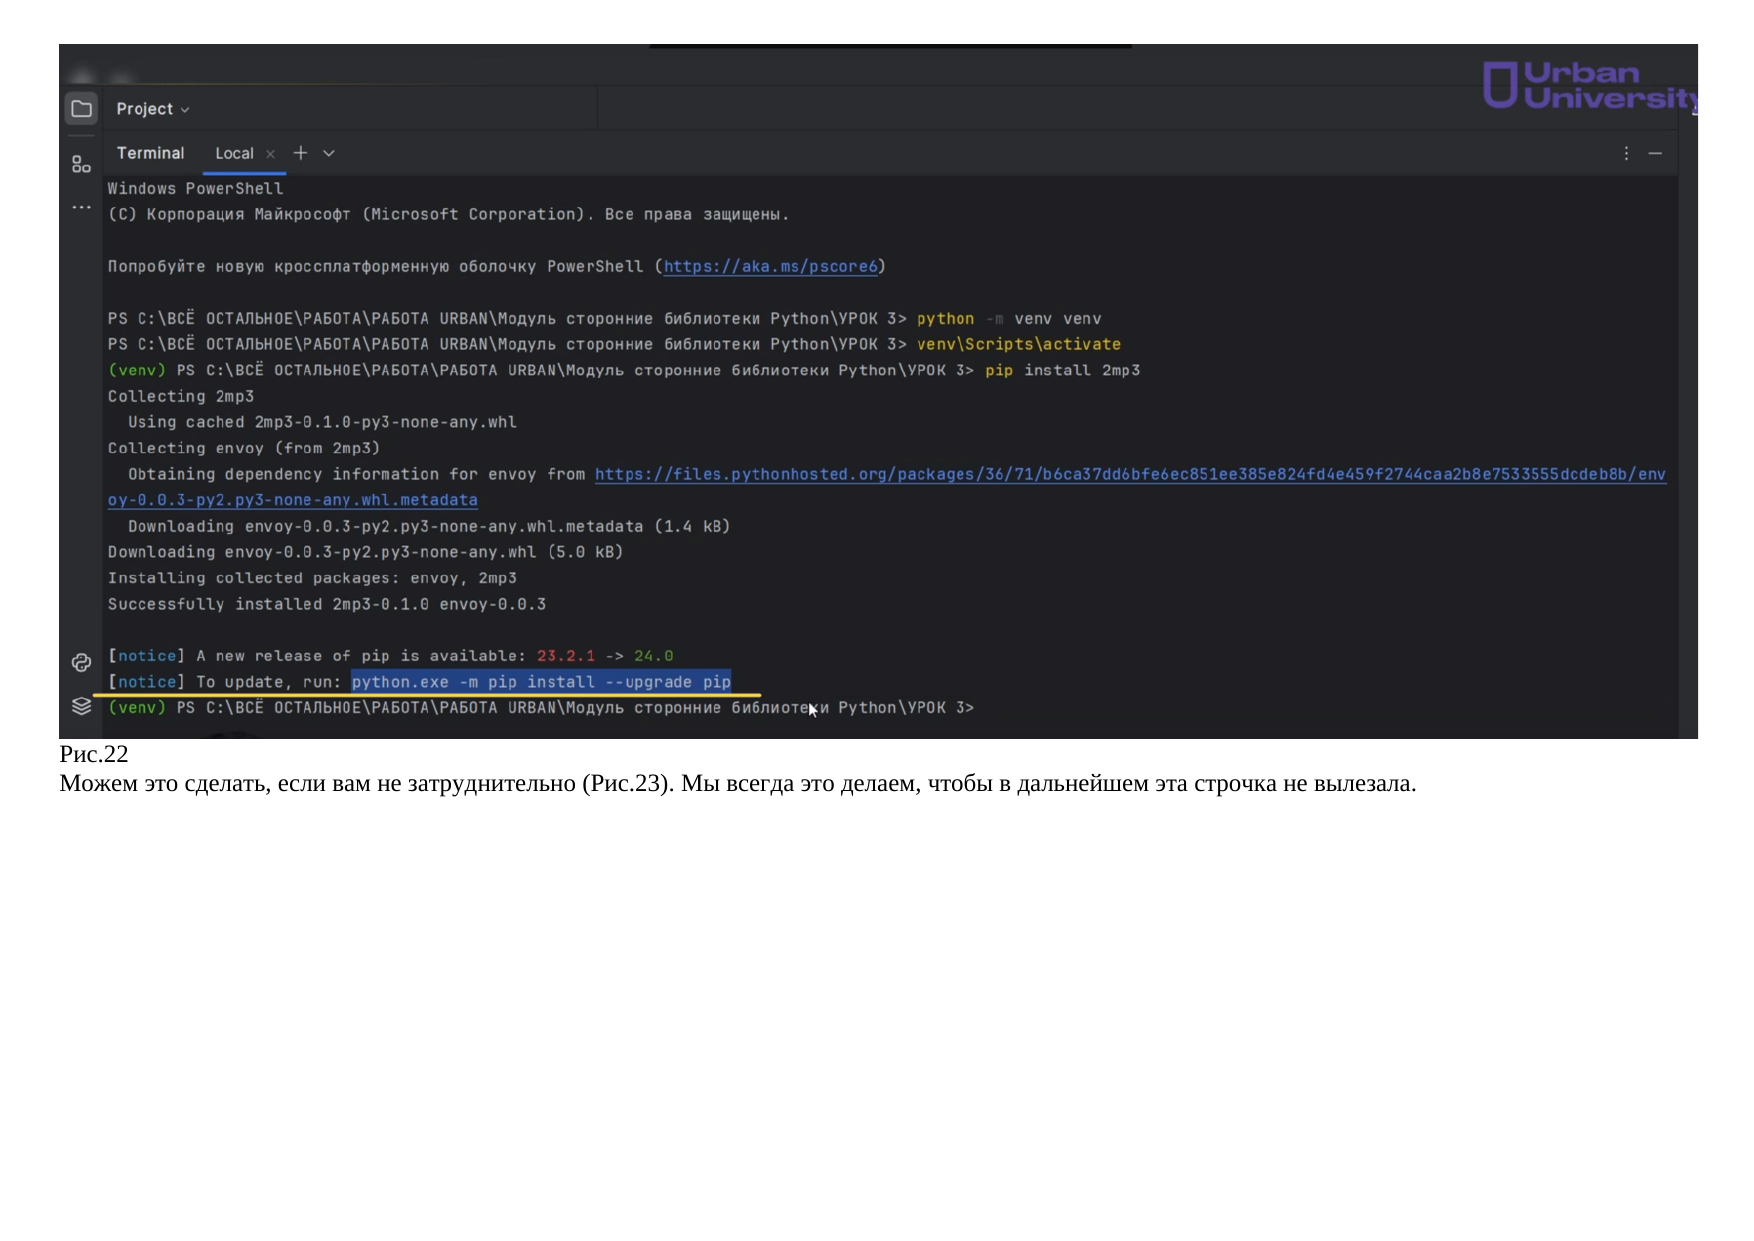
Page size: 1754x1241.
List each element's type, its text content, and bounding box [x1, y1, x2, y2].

text Можем это сделать, если вам не затруднительно (Рис.23). Мы всегда это делаем, чтобы в дальнейшем эта строчка не вылезала. [59, 768, 1698, 796]
text Рис.22 [59, 739, 1698, 768]
picture [59, 44, 1699, 739]
